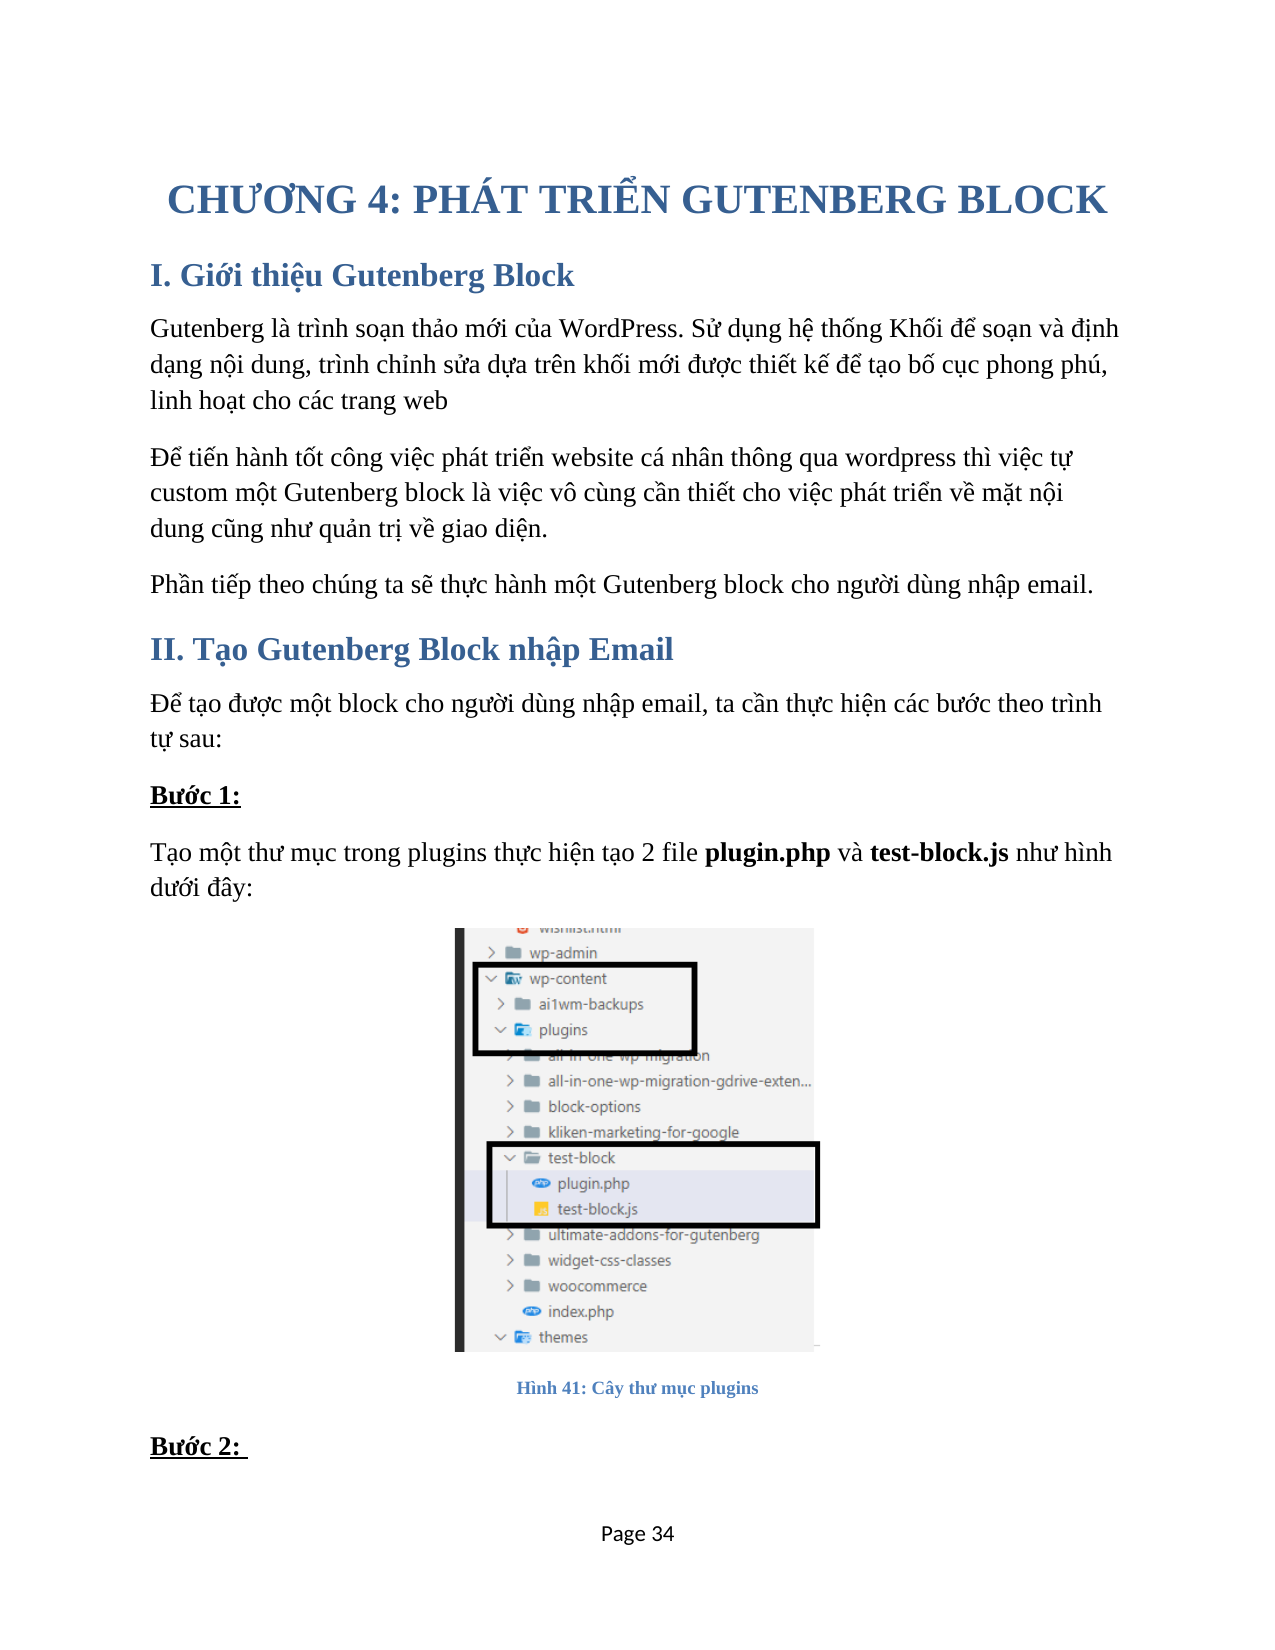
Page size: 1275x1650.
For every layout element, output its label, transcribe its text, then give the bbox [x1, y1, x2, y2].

text Gutenberg là trình soạn thảo mới của WordPress. Sử dụng hệ thống Khối để soạn và định dạng nội dung, trình chỉnh sửa dựa trên khối mới được thiết kế để tạo bố cục phong phú, linh hoạt cho các trang web [150, 313, 1125, 415]
text Để tạo được một block cho người dùng nhập email, ta cần thực hiện các bước theo trình tự sau: [150, 687, 1125, 754]
text Hình 41: Cây thư mục plugins [150, 1377, 1125, 1398]
text Phần tiếp theo chúng ta sẽ thực hành một Gutenberg block cho người dùng nhập email. [150, 569, 1125, 600]
text Bước 2: [150, 1419, 1125, 1461]
subtitle I. Giới thiệu Gutenberg Block [150, 255, 1125, 293]
picture [454, 928, 821, 1352]
text Để tiến hành tốt công việc phát triển website cá nhân thông qua wordpress thì việc tự custom một Gutenberg block là việc vô cùng cần thiết cho việc phát triển về mặt nội dung cũng như quản trị về giao diện. [150, 441, 1125, 543]
text Bước 1: [150, 779, 1125, 810]
subtitle CHƯƠNG 4: PHÁT TRIỂN GUTENBERG BLOCK [150, 175, 1125, 223]
subtitle II. Tạo Gutenberg Block nhập Email [150, 629, 1125, 668]
text Tạo một thư mục trong plugins thực hiện tạo 2 file plugin.php và test-block.js như hình dưới đây: [150, 836, 1125, 903]
